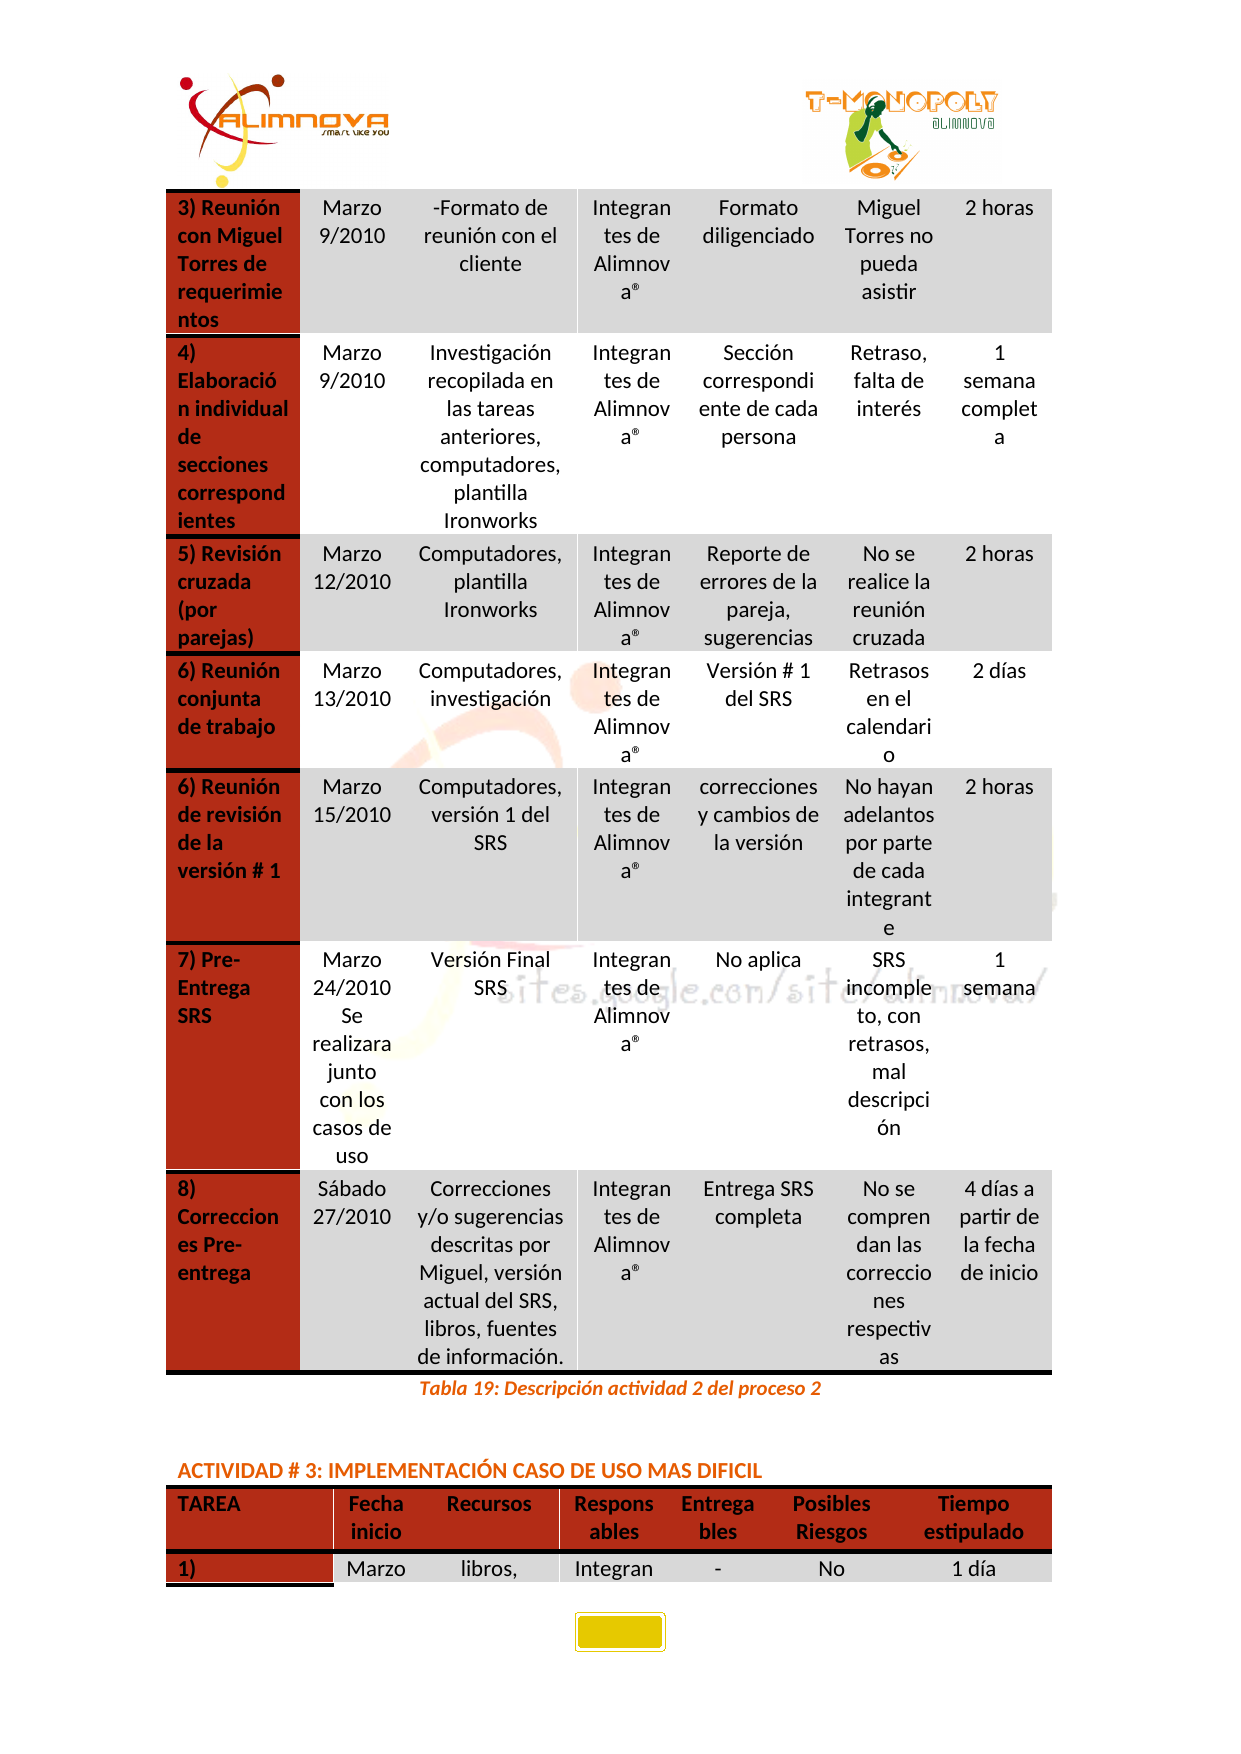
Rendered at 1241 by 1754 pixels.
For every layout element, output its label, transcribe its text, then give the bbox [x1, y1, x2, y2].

table_cell 5) Revisión cruzada (por parejas) [166, 539, 300, 651]
table_cell 2 días [947, 651, 1052, 768]
table_cell Sección correspondiente de cada persona [686, 334, 831, 534]
table_cell SRS incompleto, con retrasos, mal descripción [831, 941, 947, 1169]
table_cell 8) Correcciones Pre-entrega [166, 1174, 300, 1370]
table_cell Entrega SRS completa [686, 1170, 831, 1370]
table_cell Investigación recopilada en las tareas anteriores, computadores, plantilla Ironworks [404, 334, 577, 534]
table_cell Marzo 12/2010 [300, 534, 404, 651]
table_cell Marzo 13/2010 [300, 651, 404, 768]
table_cell libros, Internet [419, 1554, 559, 1582]
table_cell Sábado 27/2010 [300, 1170, 404, 1370]
table_cell Versión Final SRS [404, 941, 577, 1169]
table_header Fecha inicio [334, 1489, 419, 1549]
table_cell 1 semana completa [947, 334, 1052, 534]
table_cell 1 día [896, 1554, 1052, 1582]
table_header Tiempo estipulado [896, 1489, 1052, 1549]
table_cell 1 semana [947, 941, 1052, 1169]
table_header Entregables [668, 1489, 767, 1549]
table_cell Integrantes de Alimnova® [560, 1554, 668, 1582]
table_cell 6) Reunión conjunta de trabajo [166, 656, 300, 768]
table_cell 2 horas [947, 189, 1052, 333]
table_cell No entender la capacitación [767, 1554, 896, 1582]
table_cell Retrasos en el calendario [831, 651, 947, 768]
table_cell Marzo 24/2010 Se realizara junto con los casos de uso [300, 941, 404, 1169]
table_cell -Formato de reunión con el cliente [404, 189, 577, 333]
table_cell Integrantes de Alimnova® [578, 768, 686, 941]
table_cell - [668, 1554, 767, 1582]
table_cell Integrantes de Alimnova® [578, 534, 686, 651]
table_cell correcciones y cambios de la versión [686, 768, 831, 941]
text Tabla 19: Descripción actividad 2 del proceso 2 [177, 1375, 1063, 1400]
table_cell 3) Reunión con Miguel Torres de requerimientos [166, 193, 300, 333]
table_cell Integrantes de Alimnova® [578, 334, 686, 534]
table_cell No hayan adelantos por parte de cada integrante [831, 768, 947, 941]
table_cell 7) Pre-Entrega SRS [166, 945, 300, 1169]
table_cell Reporte de errores de la pareja, sugerencias [686, 534, 831, 651]
table_cell Marzo 15/2010 [300, 768, 404, 941]
table_cell Marzo 8/2010 [334, 1554, 419, 1582]
table_cell Integrantes de Alimnova® [578, 941, 686, 1169]
picture [802, 79, 1002, 184]
table_cell Integrantes de Alimnova® [578, 189, 686, 333]
table_cell No aplica [686, 941, 831, 1169]
table_header Responsables [560, 1489, 668, 1549]
table_cell Versión # 1 del SRS [686, 651, 831, 768]
table_cell Computadores, investigación [404, 651, 577, 768]
text ACTIVIDAD # 3: IMPLEMENTACIÓN CASO DE USO MAS DIFICIL [177, 1456, 1063, 1484]
table_cell 2 horas [947, 534, 1052, 651]
table_cell No se realice la reunión cruzada [831, 534, 947, 651]
table_cell Computadores, plantilla Ironworks [404, 534, 577, 651]
table_header Posibles Riesgos [767, 1489, 896, 1549]
table_cell No se comprendan las correcciones respectivas [831, 1170, 947, 1370]
table_cell 1) Capacitación RMI [166, 1554, 333, 1582]
table_cell Marzo 9/2010 [300, 189, 404, 333]
table_cell Correcciones y/o sugerencias descritas por Miguel, versión actual del SRS, libros, fuentes de información. [404, 1170, 577, 1370]
table_header Recursos [419, 1489, 559, 1549]
table_cell 2 horas [947, 768, 1052, 941]
table_cell Formato diligenciado [686, 189, 831, 333]
table_cell Integrantes de Alimnova® [578, 1170, 686, 1370]
table_cell Miguel Torres no pueda asistir [831, 189, 947, 333]
table_cell Marzo 9/2010 [300, 334, 404, 534]
table_cell 6) Reunión de revisión de la versión # 1 [166, 773, 300, 941]
table_cell 4 días a partir de la fecha de inicio [947, 1170, 1052, 1370]
table_cell Retraso, falta de interés [831, 334, 947, 534]
table_cell Integrantes de Alimnova® [578, 651, 686, 768]
table_header TAREA [166, 1489, 333, 1549]
picture [177, 73, 389, 189]
table_cell 4) Elaboración individual de secciones correspondientes [166, 338, 300, 534]
table_cell Computadores, versión 1 del SRS [404, 768, 577, 941]
